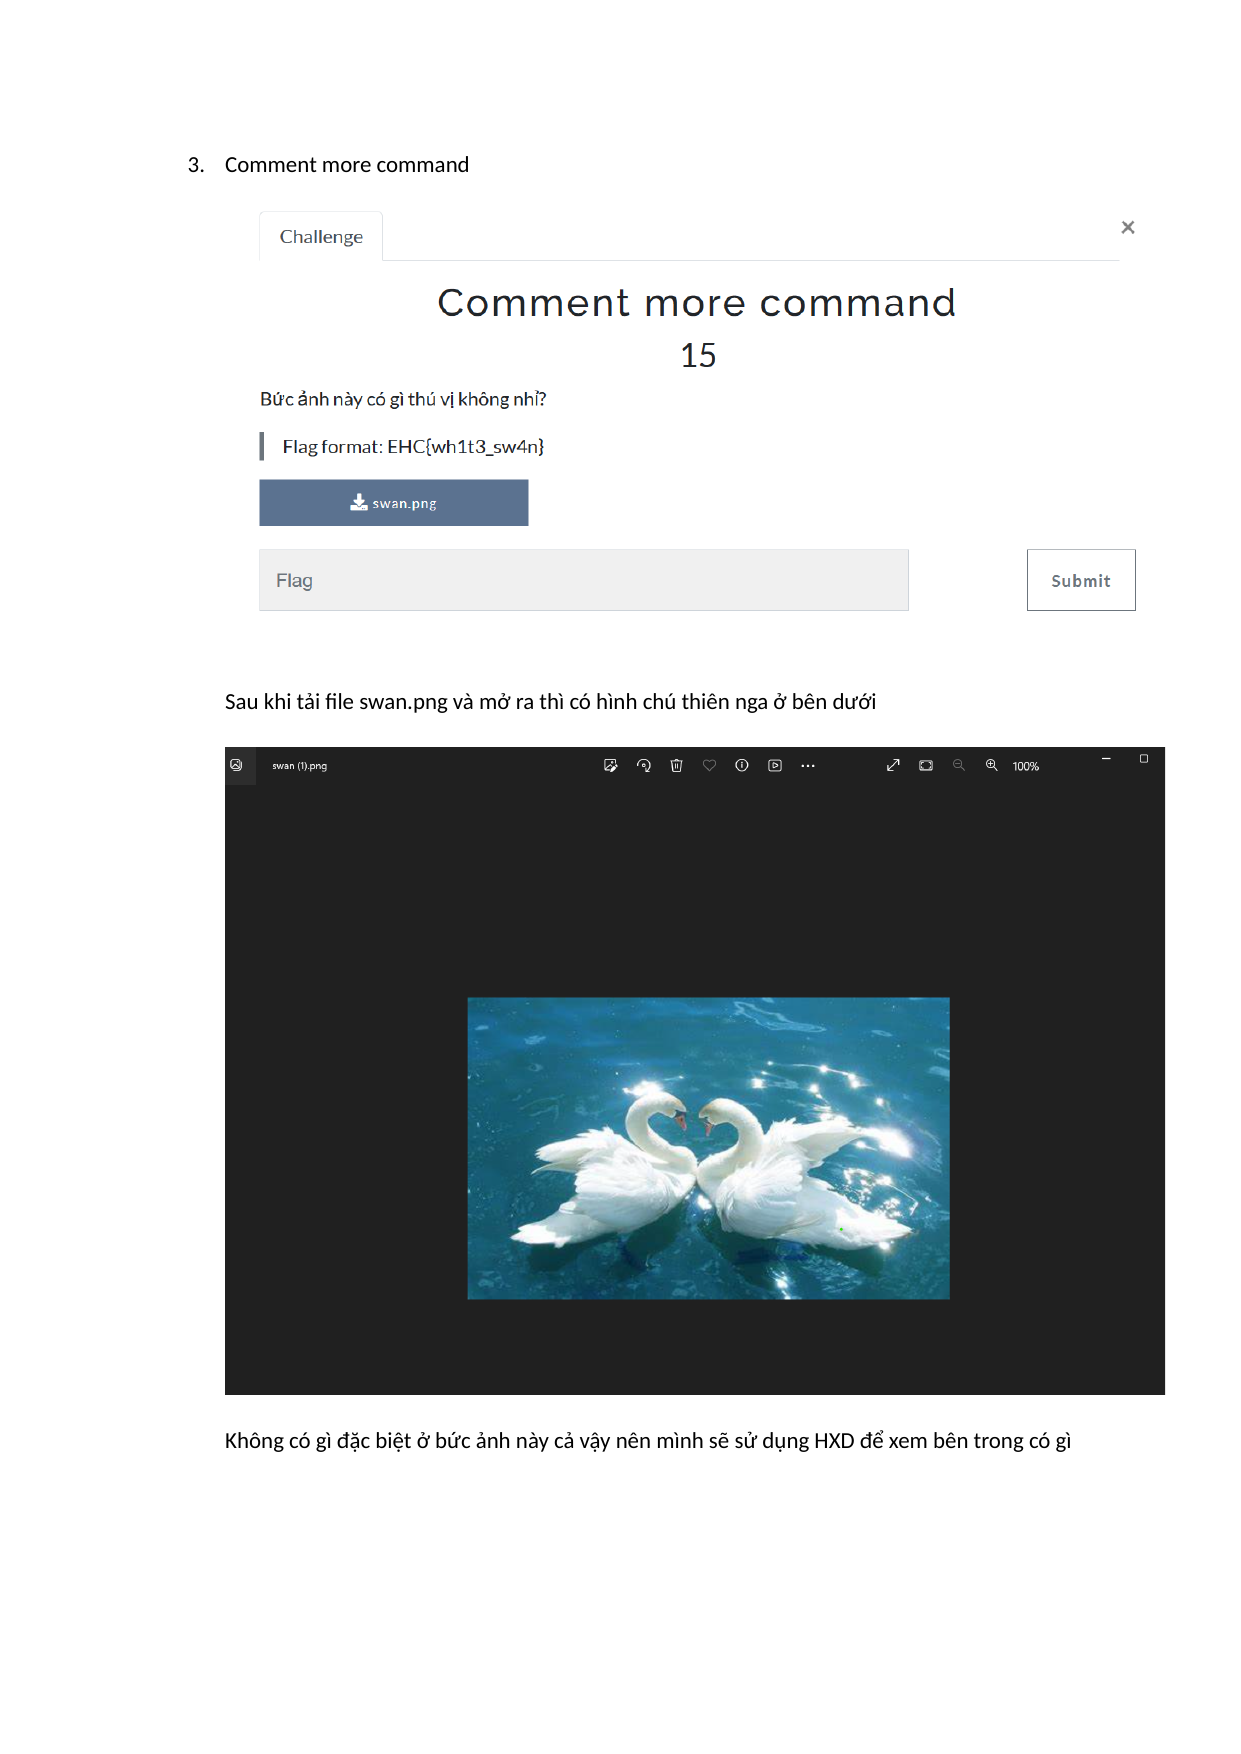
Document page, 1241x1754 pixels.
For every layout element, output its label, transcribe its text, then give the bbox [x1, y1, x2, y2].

list Sau khi tải file swan.png và mở ra thì có hình chú thiên nga ở bên dưới [225, 687, 1090, 715]
picture [225, 180, 1166, 655]
list Không có gì đặc biệt ở bức ảnh này cả vậy nên mình sẽ sử dụng HXD để xem bên trong có gì [225, 1427, 1090, 1454]
picture [225, 747, 1166, 1395]
list Comment more command [187, 150, 1090, 178]
